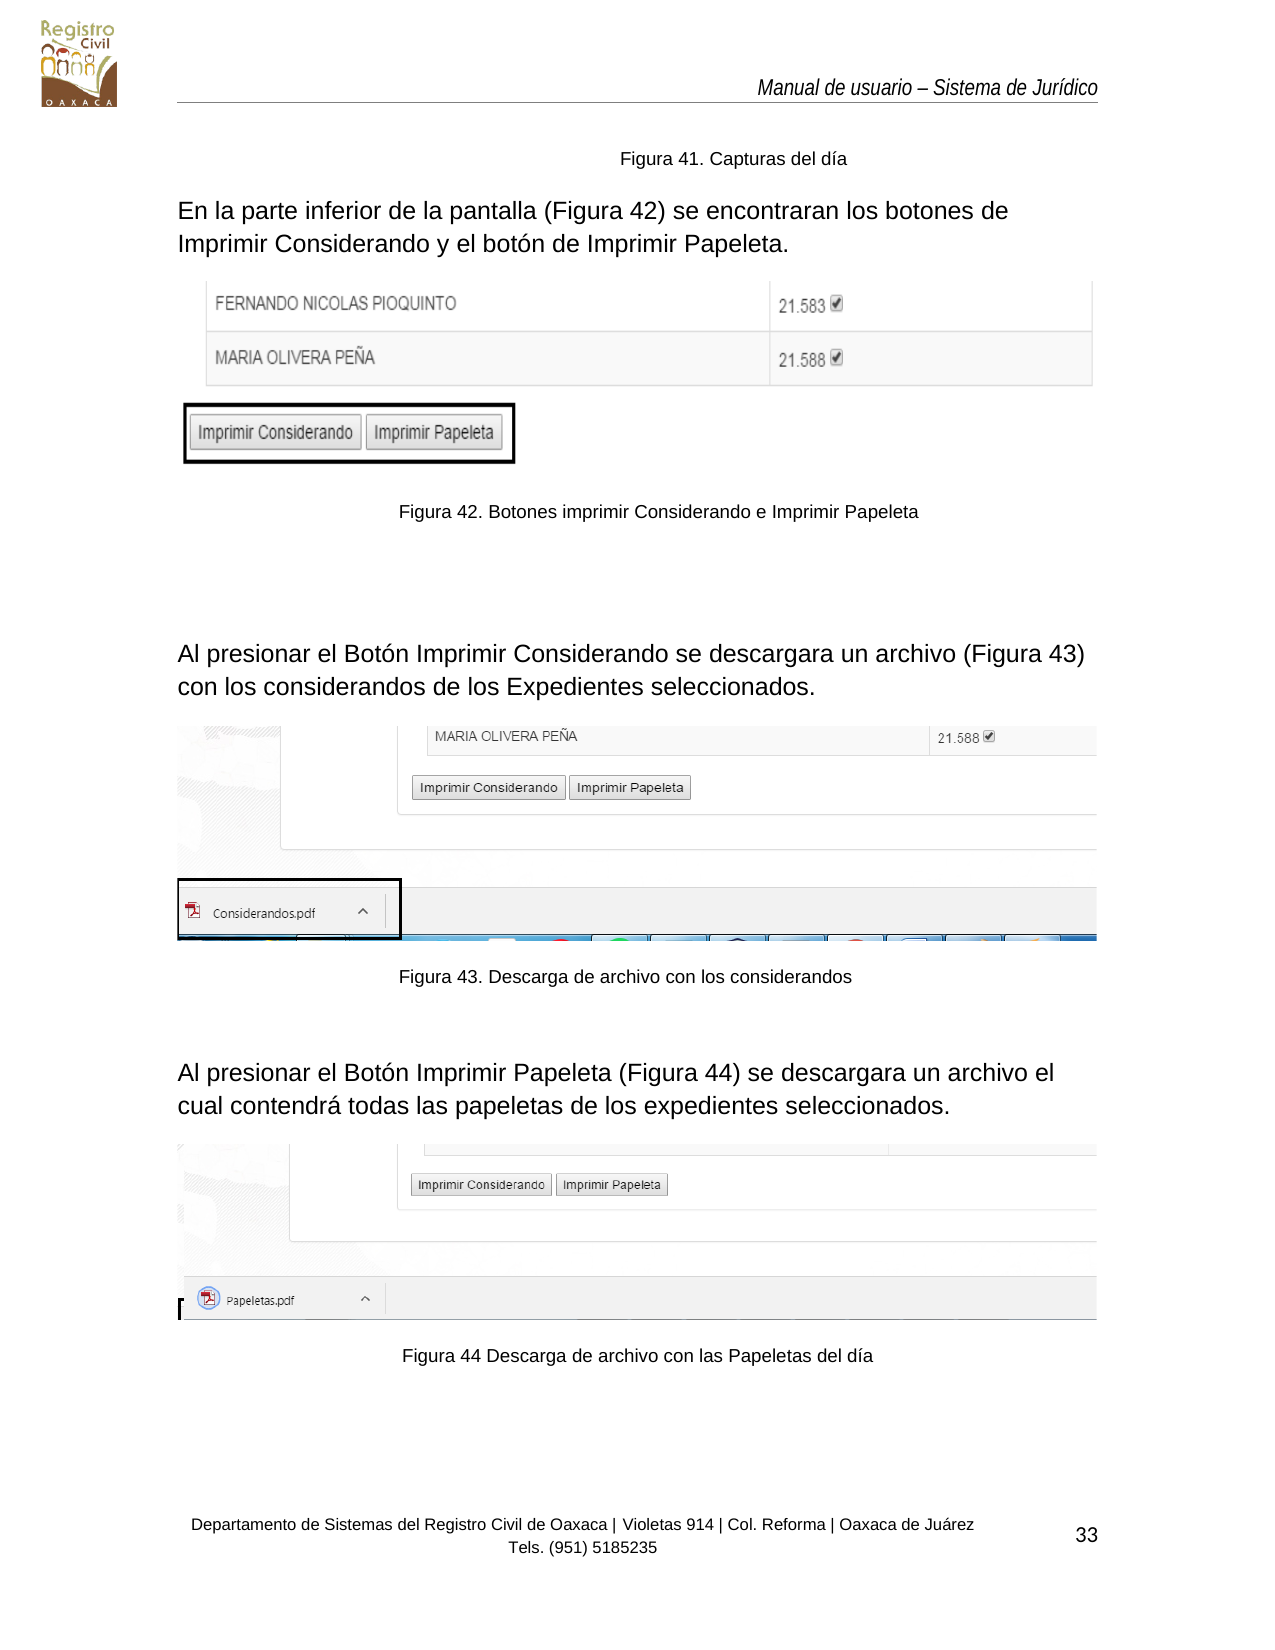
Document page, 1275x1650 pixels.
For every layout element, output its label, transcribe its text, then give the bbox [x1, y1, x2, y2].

text Figura 41. Capturas del día [177, 148, 1098, 169]
text Figura 44 Descarga de archivo con las Papeletas del día [177, 1345, 1098, 1367]
text Al presionar el Botón Imprimir Papeleta (Figura 44) se descargara un archivo el cual contendrá todas las papeletas de los expedientes seleccionados. [177, 1058, 1098, 1119]
picture [41, 20, 117, 107]
picture [177, 281, 1093, 466]
text En la parte inferior de la pantalla (Figura 42) se encontraran los botones de Imprimir Considerando y el botón de Imprimir Papeleta. [177, 196, 1098, 257]
picture [177, 726, 1097, 941]
text Figura 43. Descarga de archivo con los considerandos [177, 965, 1098, 987]
text Al presionar el Botón Imprimir Considerando se descargara un archivo (Figura 43) con los considerandos de los Expedientes seleccionados. [177, 639, 1098, 701]
picture [177, 1144, 1097, 1320]
